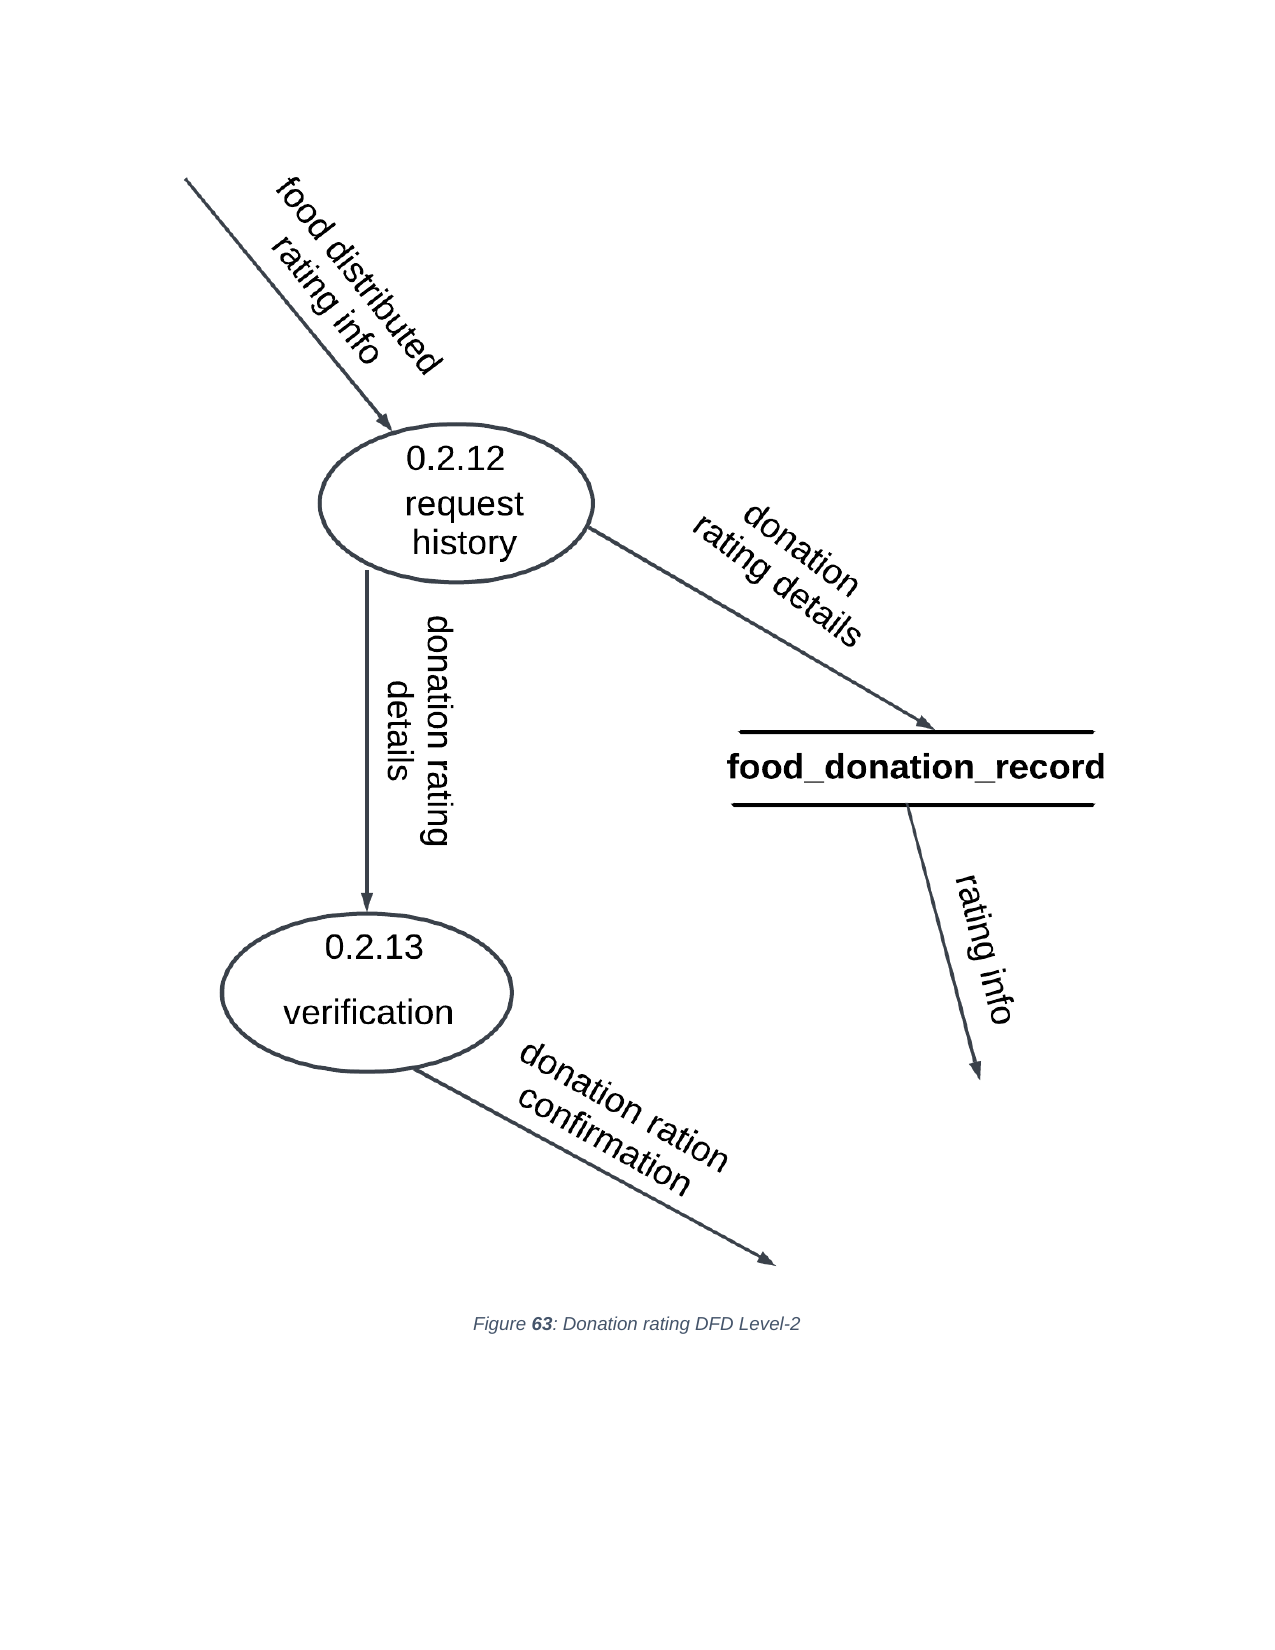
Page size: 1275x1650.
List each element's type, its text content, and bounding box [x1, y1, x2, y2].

picture [150, 150, 1125, 1283]
text Figure 63: Donation rating DFD Level-2 [150, 1313, 1125, 1334]
